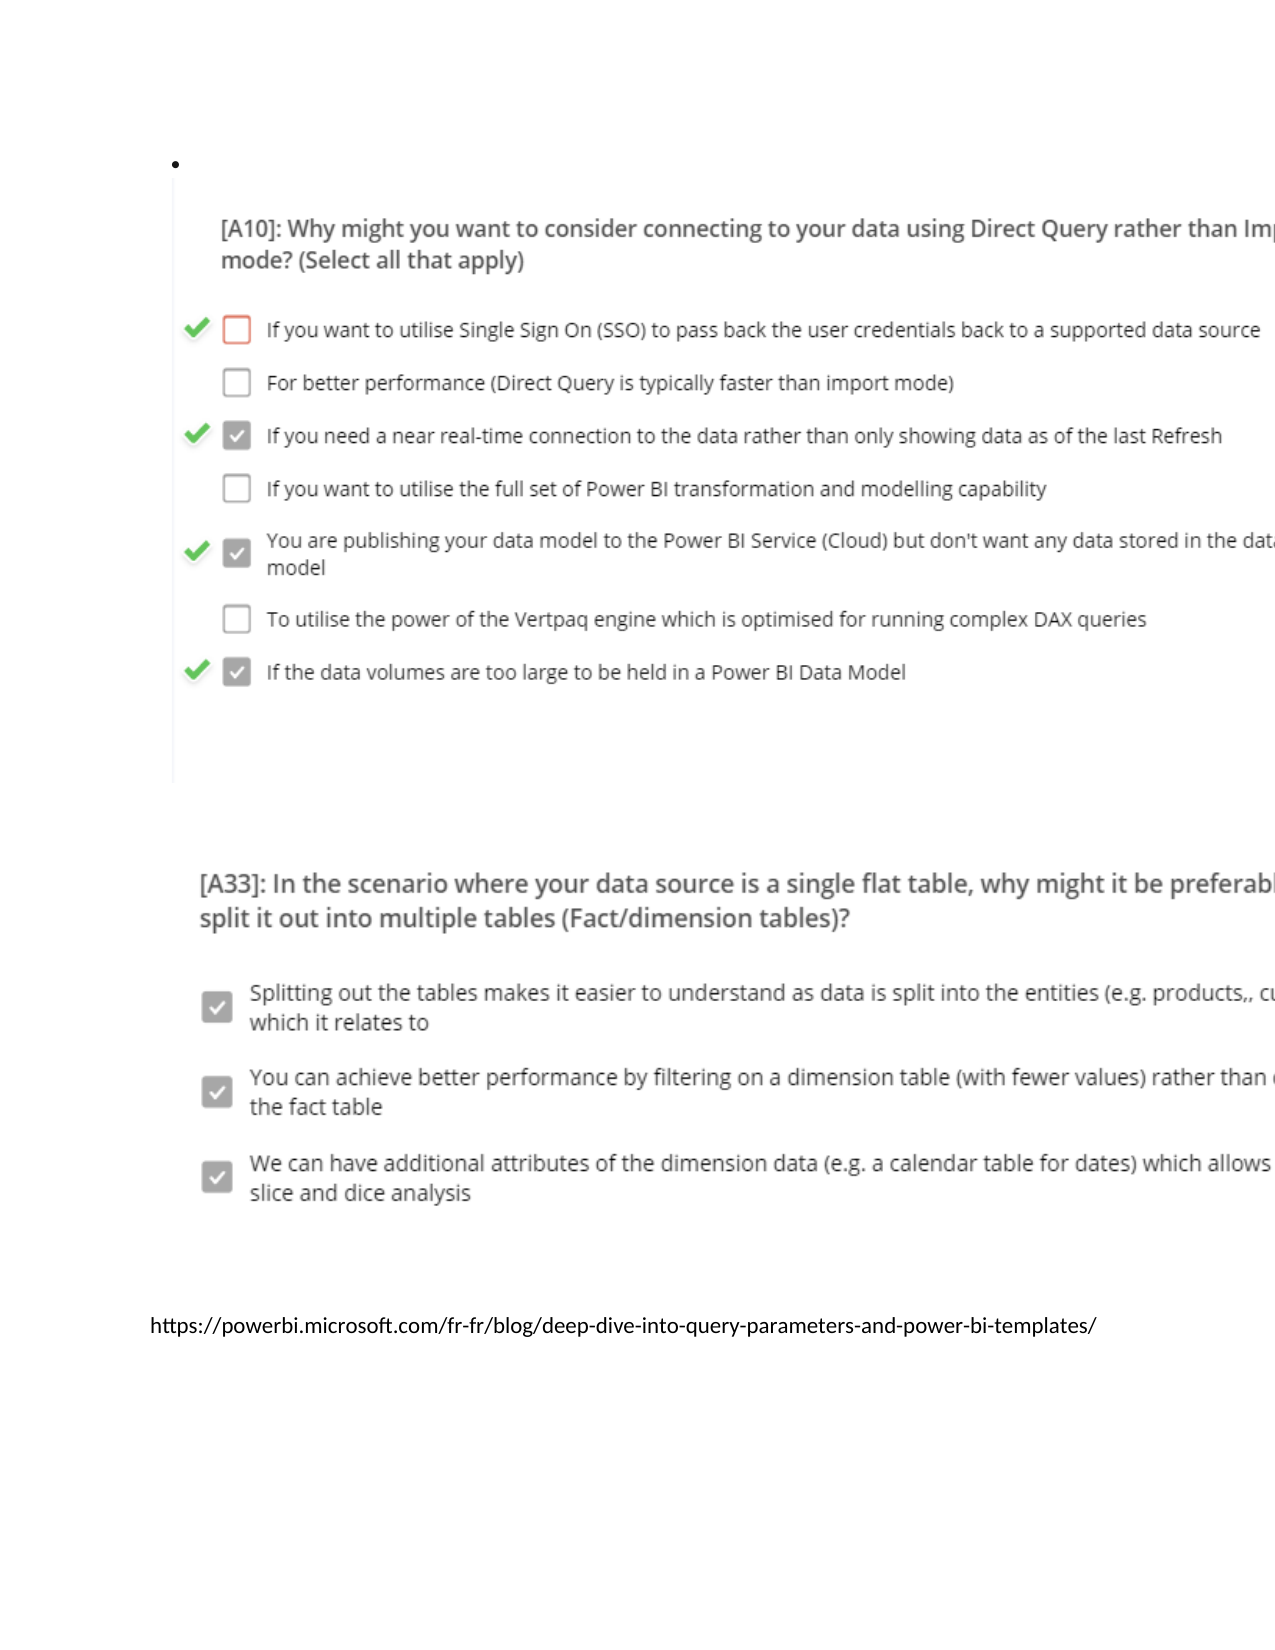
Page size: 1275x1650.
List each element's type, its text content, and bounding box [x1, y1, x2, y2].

picture [150, 829, 1275, 1245]
picture [171, 178, 1275, 783]
text https://powerbi.microsoft.com/fr-fr/blog/deep-dive-into-query-parameters-and-power-bi-templates/ [150, 1311, 1125, 1339]
